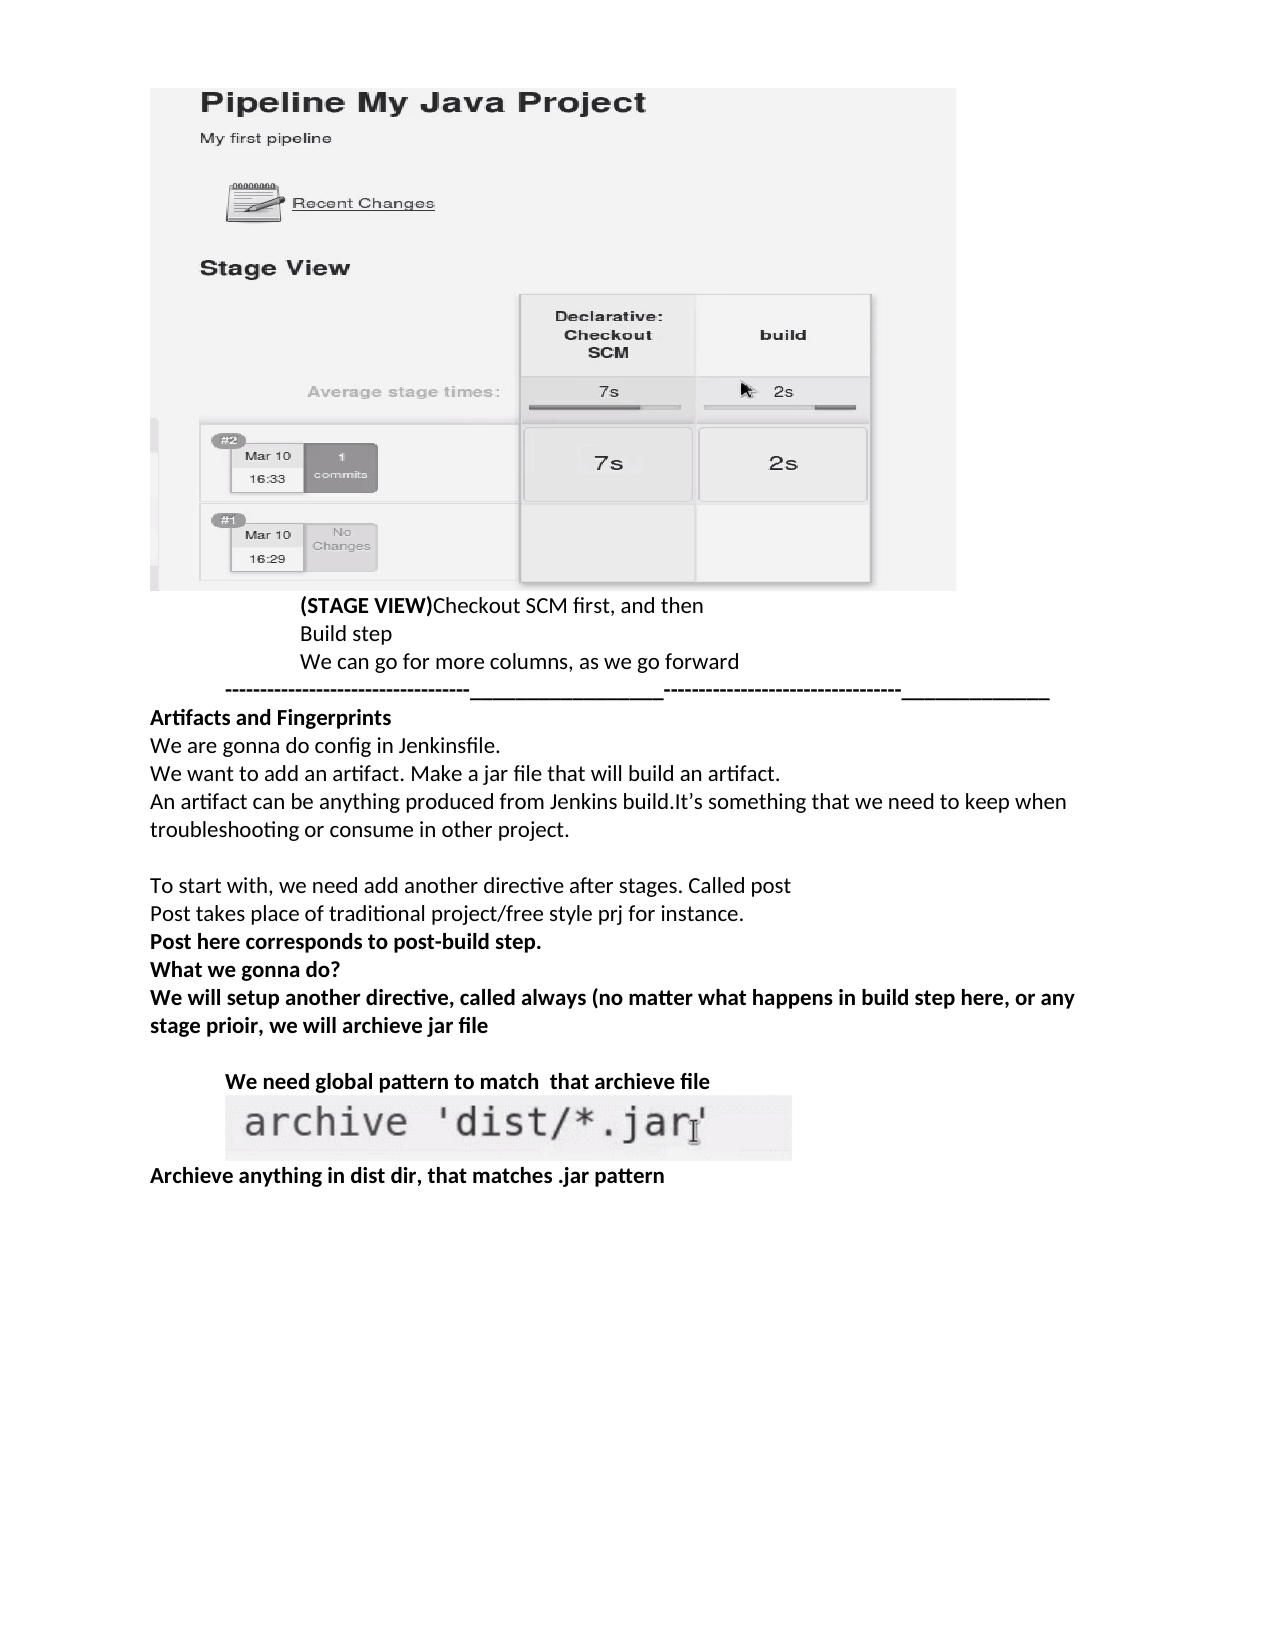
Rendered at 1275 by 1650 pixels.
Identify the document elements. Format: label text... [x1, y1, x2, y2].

text What we gonna do? [150, 955, 1125, 983]
text An artifact can be anything produced from Jenkins build.It’s something that we need to keep when troubleshooting or consume in other project. [150, 787, 1125, 843]
text We are gonna do config in Jenkinsfile. [150, 731, 1125, 759]
text Artifacts and Fingerprints [150, 703, 1125, 731]
text We can go for more columns, as we go forward [300, 647, 1125, 675]
text Post takes place of traditional project/free style prj for instance. [150, 899, 1125, 927]
text Post here corresponds to post-build step. [150, 927, 1125, 955]
text Archieve anything in dist dir, that matches .jar pattern [150, 1161, 1125, 1189]
picture [225, 1095, 793, 1161]
picture [150, 88, 957, 591]
text To start with, we need add another directive after stages. Called post [150, 871, 1125, 899]
text Build step [300, 619, 1125, 647]
text We want to add an artifact. Make a jar file that will build an artifact. [150, 759, 1125, 787]
text (STAGE VIEW)Checkout SCM first, and then [300, 591, 1125, 619]
text We will setup another directive, called always (no matter what happens in build step here, or any stage prioir, we will archieve jar file [150, 983, 1125, 1039]
text -----------------------------------_________________----------------------------------_____________ [225, 675, 1125, 703]
